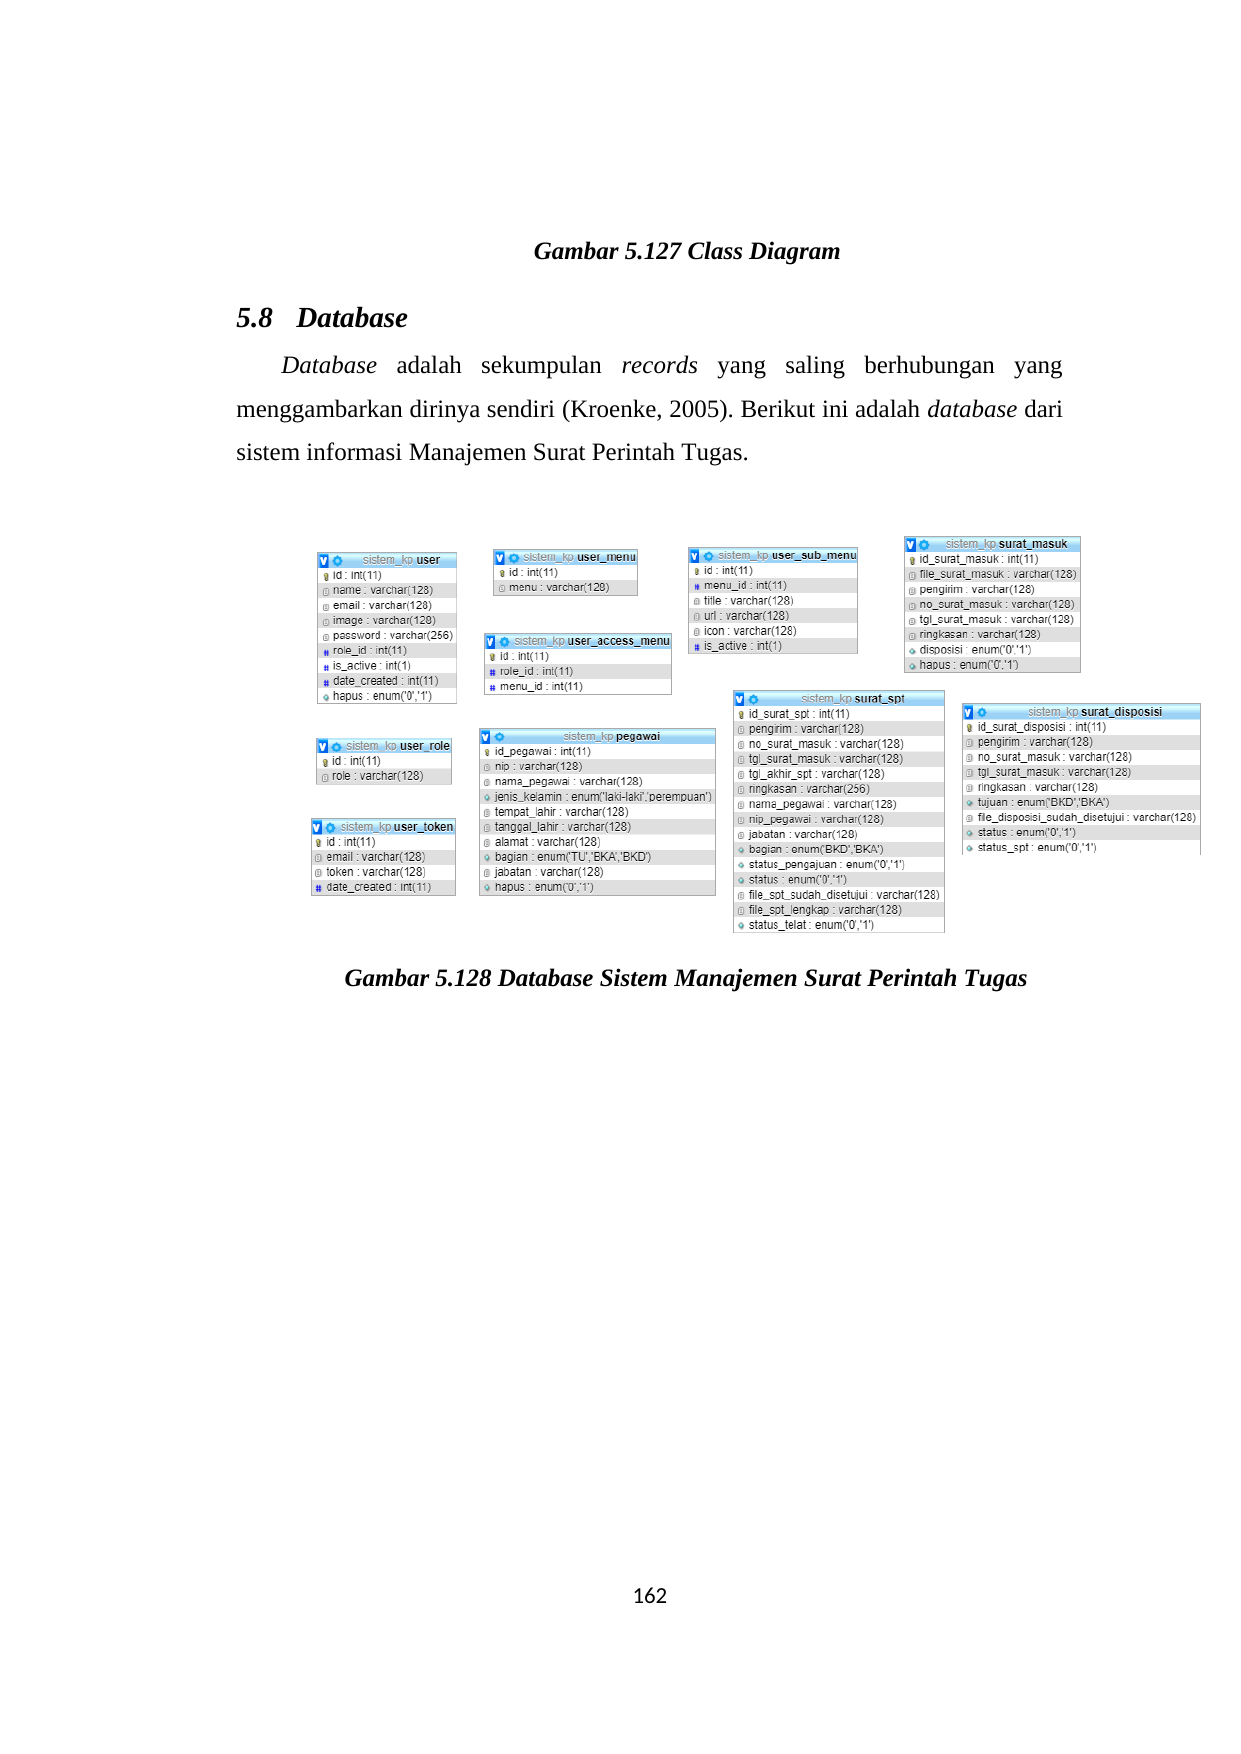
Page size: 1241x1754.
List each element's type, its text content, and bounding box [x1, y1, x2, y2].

picture [281, 523, 1222, 949]
subtitle Database [236, 300, 1063, 334]
text Database adalah sekumpulan records yang saling berhubungan yang menggambarkan dirinya sendiri (Kroenke, 2005). Berikut ini adalah database dari sistem informasi Manajemen Surat Perintah Tugas. [236, 351, 1063, 466]
text Gambar 5.127 Class Diagram [311, 236, 1063, 265]
text Gambar 5.128 Database Sistem Manajemen Surat Perintah Tugas [311, 963, 1063, 992]
